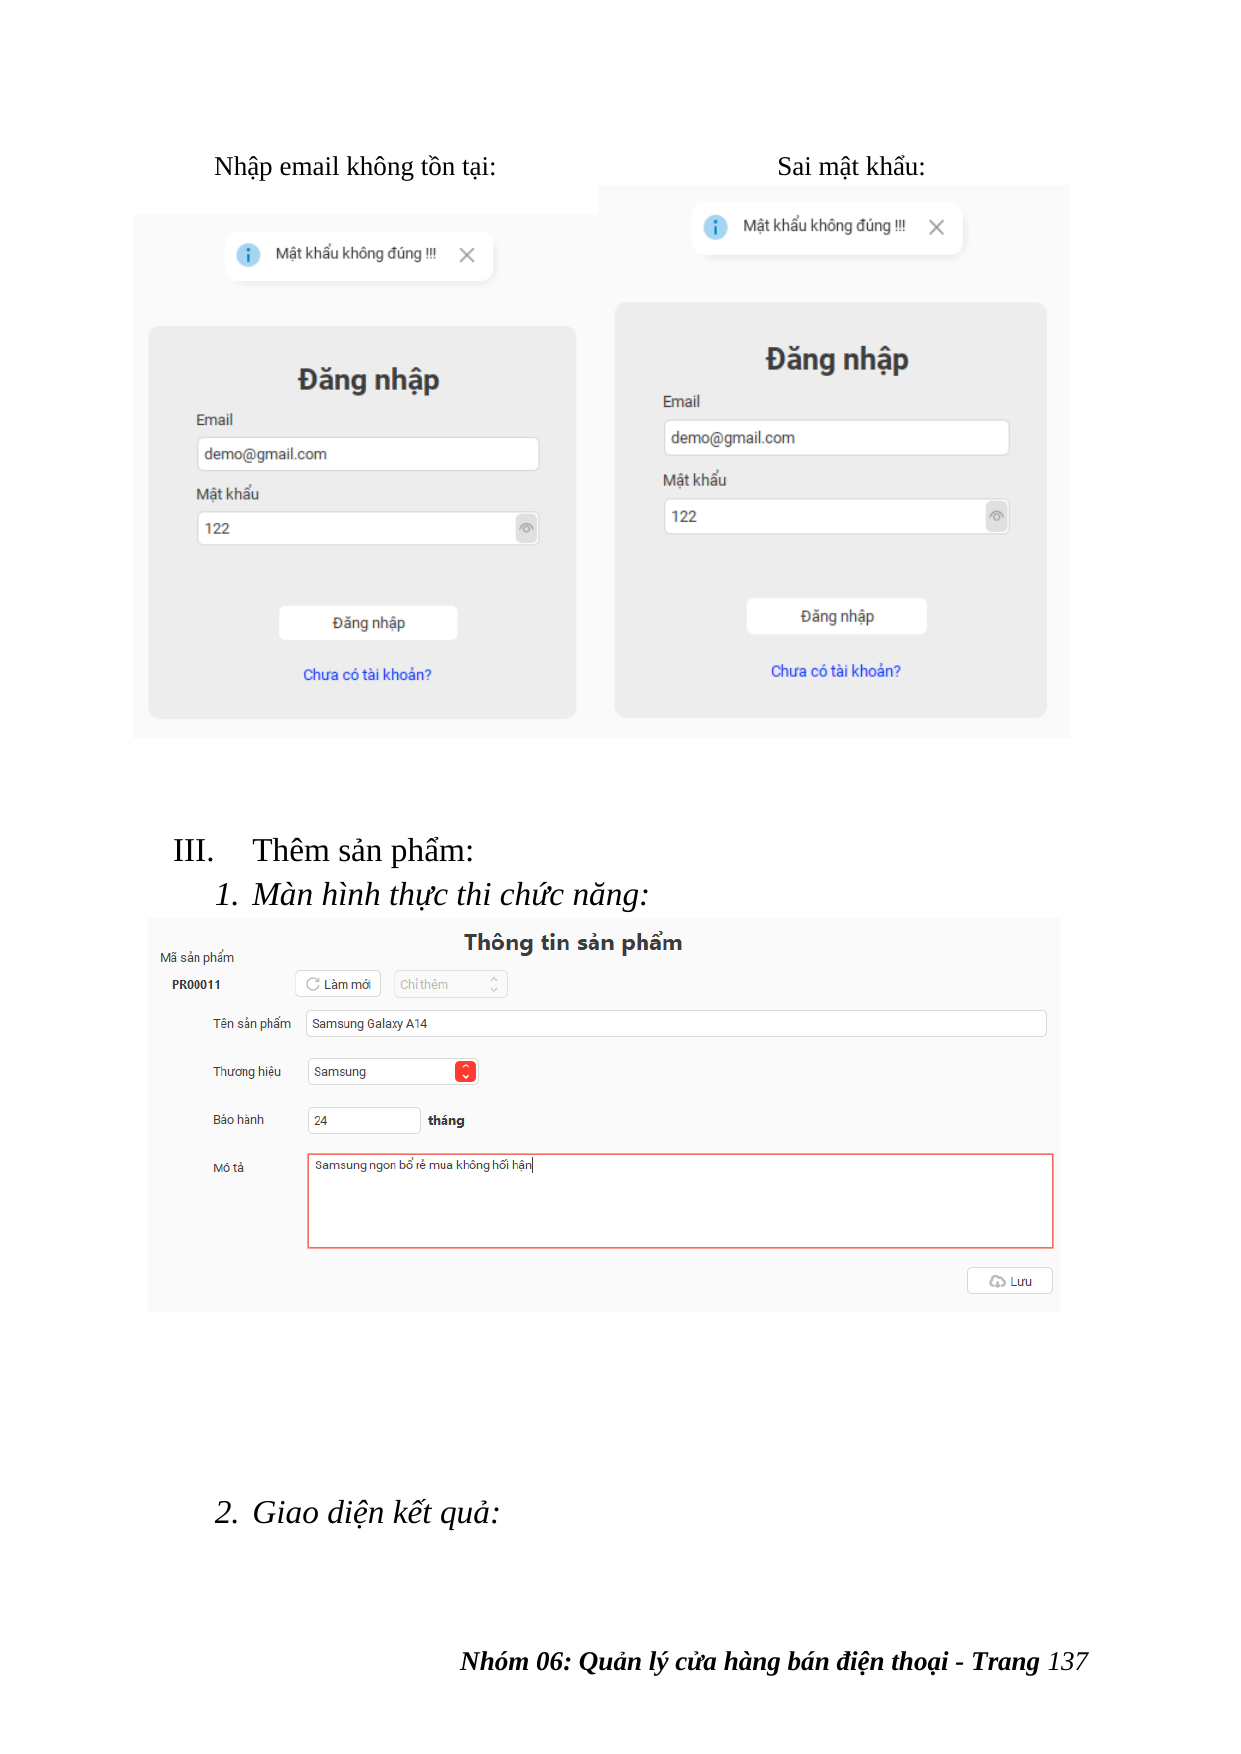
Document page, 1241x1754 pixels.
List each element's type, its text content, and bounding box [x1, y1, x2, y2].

list Giao diện kết quả: [214, 1493, 1090, 1531]
list Thêm sản phẩm: [214, 830, 1090, 868]
list Màn hình thực thi chức năng: [214, 874, 1090, 912]
picture [147, 918, 1061, 1312]
picture [132, 185, 1070, 738]
